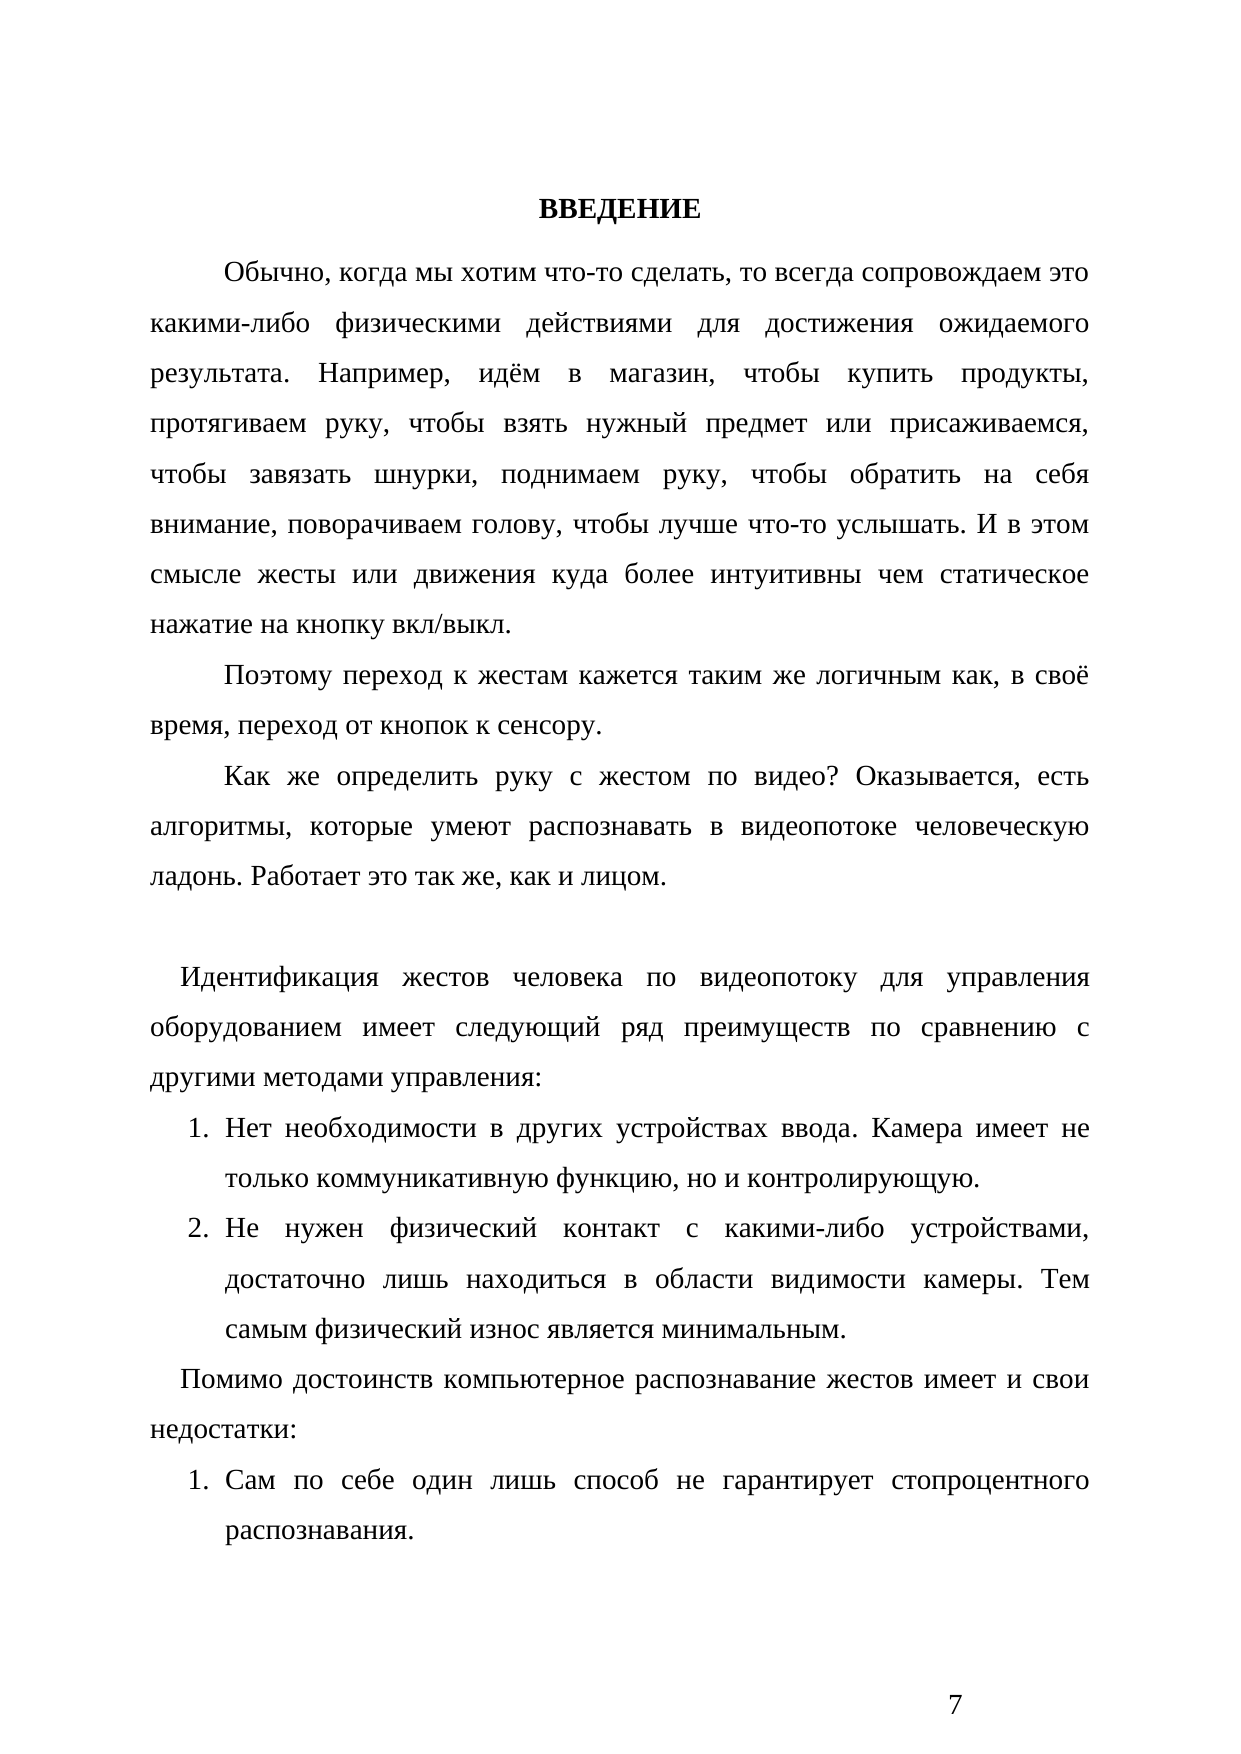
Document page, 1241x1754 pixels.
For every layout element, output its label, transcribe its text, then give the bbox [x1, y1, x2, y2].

list Нет необходимости в других устройствах ввода. Камера имеет не только коммуникативную функцию, но и контролирующую. [187, 1110, 1090, 1194]
text Идентификация жестов человека по видеопотоку для управления оборудованием имеет следующий ряд преимуществ по сравнению с другими методами управления: [150, 959, 1090, 1093]
text Как же определить руку с жестом по видео? Оказывается, есть алгоритмы, которые умеют распознавать в видеопотоке человеческую ладонь. Работает это так же, как и лицом. [150, 758, 1090, 892]
text Помимо достоинств компьютерное распознавание жестов имеет и свои недостатки: [150, 1361, 1090, 1445]
subtitle ВВЕДЕНИЕ [150, 192, 1090, 225]
list Не нужен физический контакт с какими-либо устройствами, достаточно лишь находиться в области видимости камеры. Тем самым физический износ является минимальным. [187, 1210, 1090, 1344]
list Сам по себе один лишь способ не гарантирует стопроцентного распознавания. [187, 1462, 1090, 1546]
text Поэтому переход к жестам кажется таким же логичным как, в своё время, переход от кнопок к сенсору. [150, 657, 1090, 741]
text Обычно, когда мы хотим что-то сделать, то всегда сопровождаем это какими-либо физическими действиями для достижения ожидаемого результата. Например, идём в магазин, чтобы купить продукты, протягиваем руку, чтобы взять нужный предмет или присаживаемся, чтобы завязать шнурки, поднимаем руку, чтобы обратить на себя внимание, поворачиваем голову, чтобы лучше что-то услышать. И в этом смысле жесты или движения куда более интуитивны чем статическое нажатие на кнопку вкл/выкл. [150, 254, 1090, 640]
